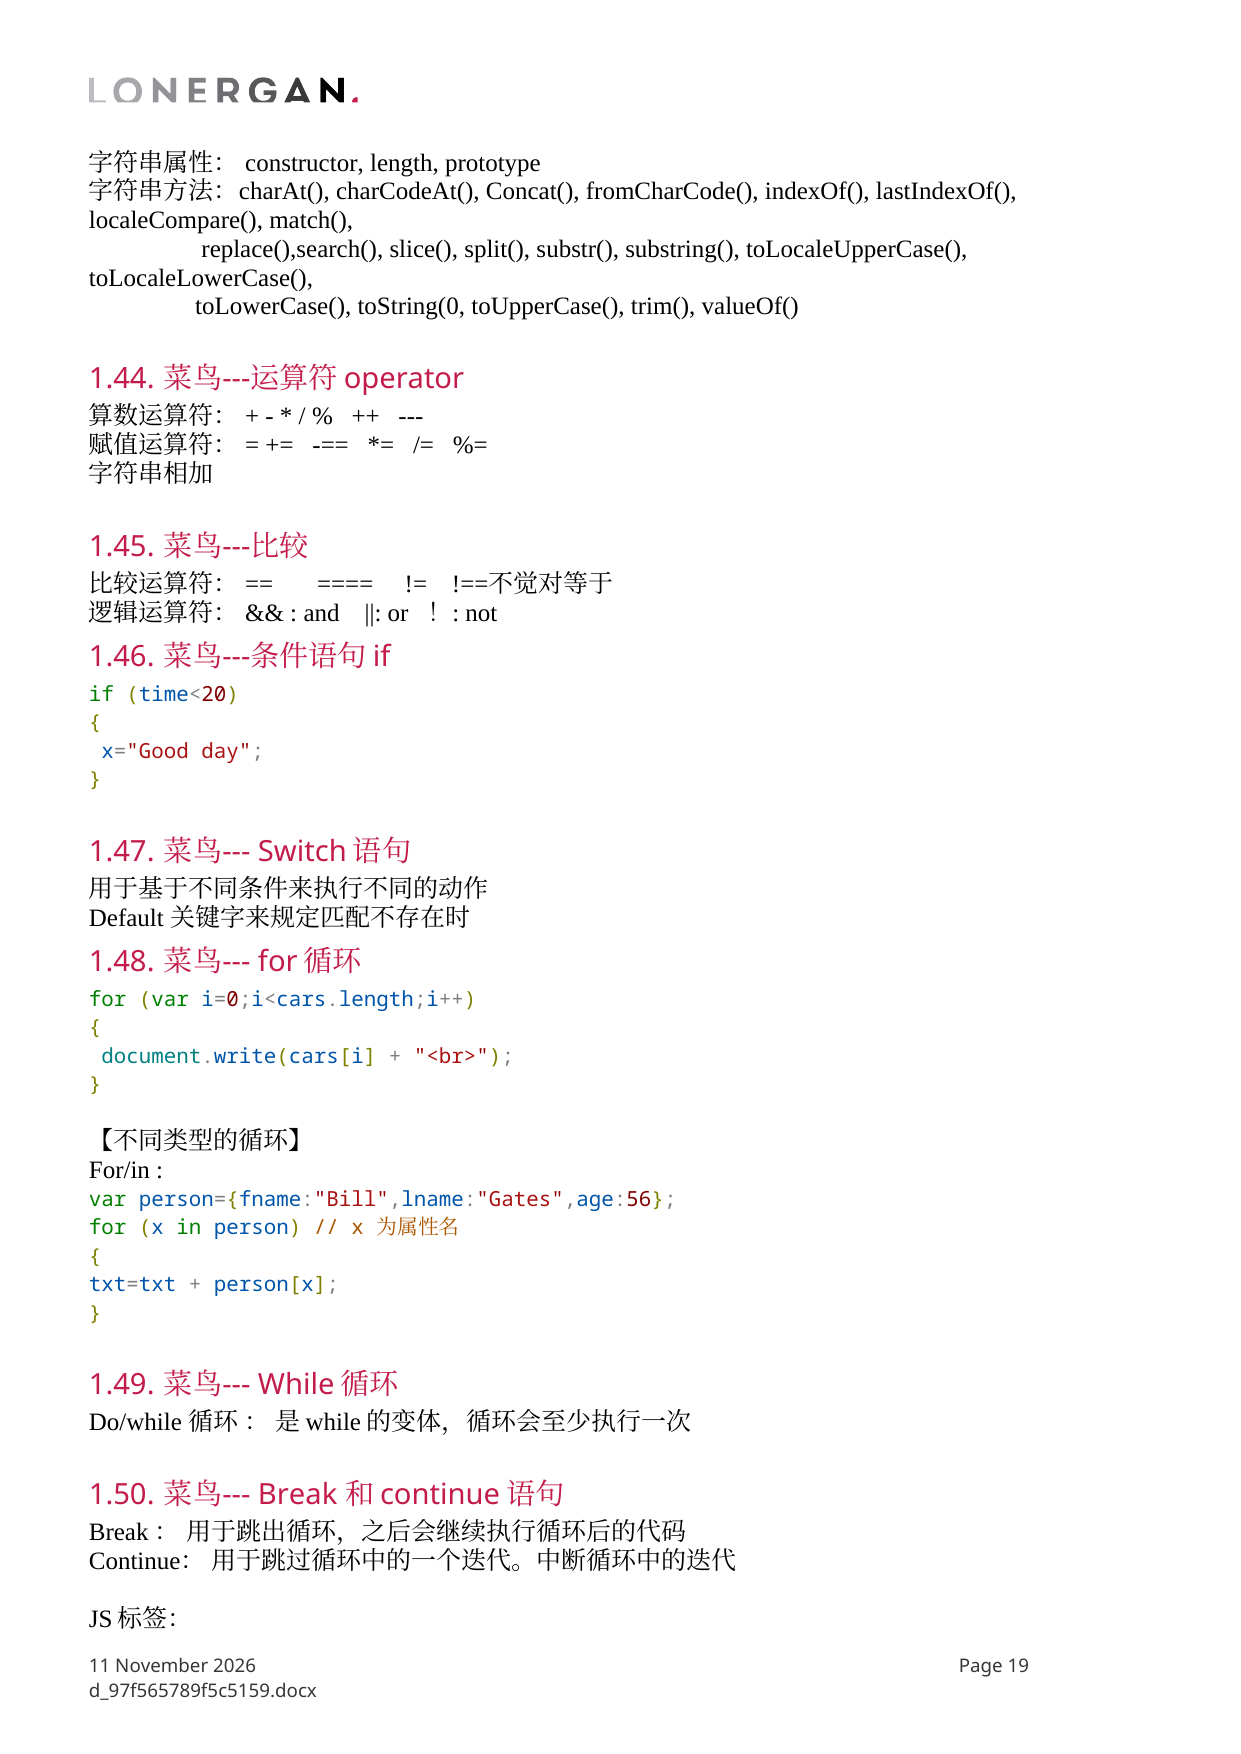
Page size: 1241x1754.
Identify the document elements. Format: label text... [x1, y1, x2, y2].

text } [89, 1298, 1152, 1326]
text JS标签： [89, 1604, 1152, 1632]
text 字符串相加 [89, 459, 1152, 488]
text 用于基于不同条件来执行不同的动作 [89, 874, 1152, 903]
subtitle 菜鸟---条件语句if [89, 633, 1155, 675]
text 字符串属性： constructor, length, prototype [89, 148, 1152, 176]
text Break ： 用于跳出循环，之后会继续执行循环后的代码 [89, 1517, 1152, 1546]
text } [89, 764, 1152, 793]
text { [89, 707, 1152, 736]
text Continue： 用于跳过循环中的一个迭代。中断循环中的迭代 [89, 1546, 1152, 1575]
subtitle 菜鸟---运算符operator [89, 355, 1155, 397]
text 比较运算符： == ==== != !==不觉对等于 [89, 569, 1152, 598]
text Default 关键字来规定匹配不存在时 [89, 903, 1152, 931]
subtitle 菜鸟---比较 [89, 523, 1155, 565]
text { [89, 1241, 1152, 1269]
subtitle 菜鸟--- Switch语句 [89, 828, 1155, 870]
picture [88, 77, 358, 103]
text { [89, 1012, 1152, 1041]
text 算数运算符： + - * / % ++ --- [89, 401, 1152, 430]
text 字符串方法：charAt(), charCodeAt(), Concat(), fromCharCode(), indexOf(), lastIndexOf(), localeCompare(), match(), [89, 176, 1152, 234]
text Do/while 循环 ： 是while的变体，循环会至少执行一次 [89, 1407, 1152, 1436]
subtitle 菜鸟--- While循环 [89, 1361, 1155, 1403]
text 逻辑运算符： && : and ||: or ！: not [89, 598, 1152, 626]
text for (x in person) // x 为属性名 [89, 1212, 1152, 1241]
text txt=txt + person[x]; [89, 1269, 1152, 1298]
text 【不同类型的循环】 [89, 1126, 1152, 1155]
subtitle 菜鸟--- for循环 [89, 938, 1155, 980]
text var person={fname:"Bill",lname:"Gates",age:56}; [89, 1184, 1152, 1212]
text replace(),search(), slice(), split(), substr(), substring(), toLocaleUpperCase(), toLocaleLowerCase(), [89, 234, 1152, 291]
text x="Good day"; [89, 736, 1152, 764]
text For/in : [89, 1155, 1152, 1184]
text } [89, 1069, 1152, 1098]
text document.write(cars[i] + "<br>"); [89, 1041, 1152, 1069]
text toLowerCase(), toString(0, toUpperCase(), trim(), valueOf() [89, 291, 1152, 320]
text if (time<20) [89, 679, 1152, 707]
subtitle 菜鸟--- Break 和continue语句 [89, 1471, 1155, 1513]
text 赋值运算符： = += -== *= /= %= [89, 430, 1152, 459]
text for (var i=0;i<cars.length;i++) [89, 984, 1152, 1012]
